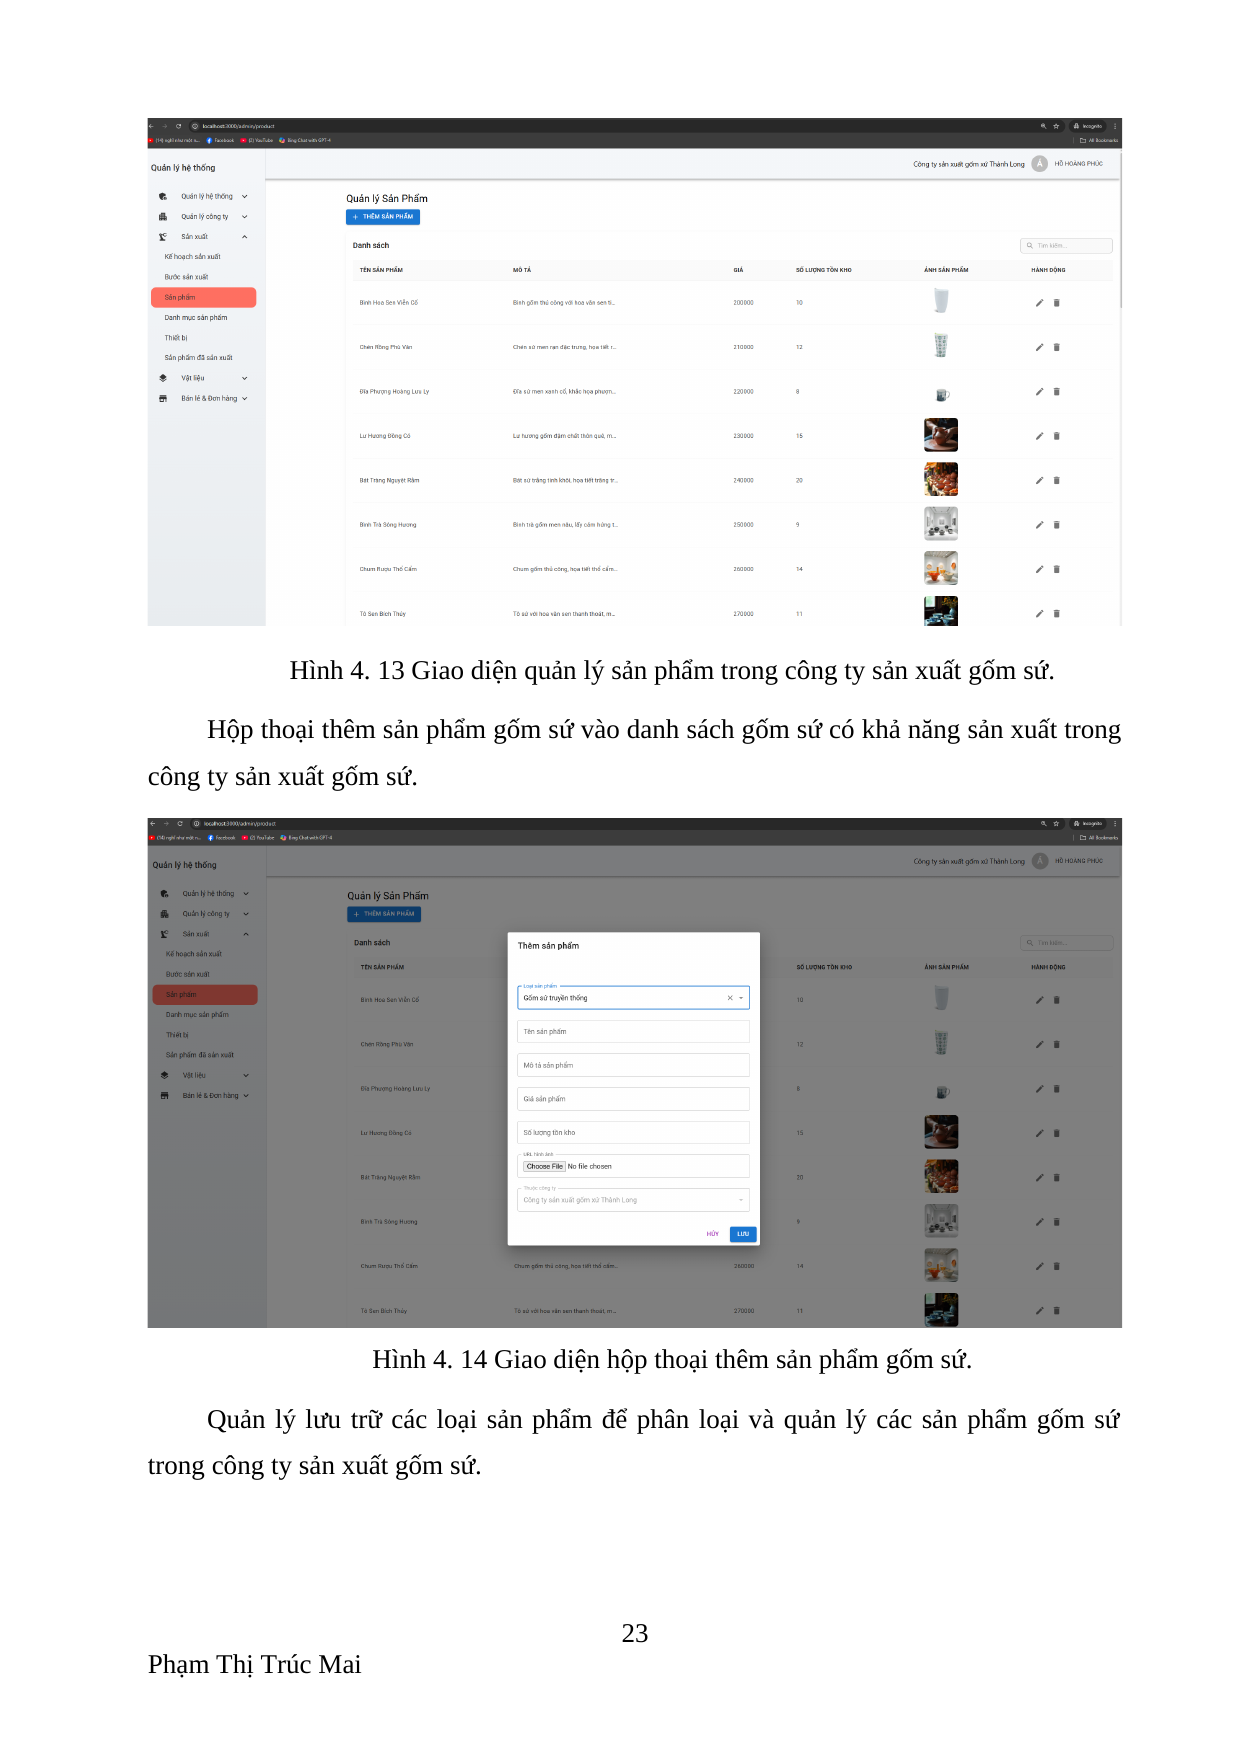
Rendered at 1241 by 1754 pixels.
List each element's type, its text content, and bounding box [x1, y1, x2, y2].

text Hộp thoại thêm sản phẩm gốm sứ vào danh sách gốm sứ có khả năng sản xuất trong công ty sản xuất gốm sứ. [148, 1396, 1122, 1473]
picture [147, 118, 1123, 608]
text Quản lý thông tin sản phẩm, bao gồm tên, mô tả, giá bán, số lượng tồn, hình ảnh gốm sứ trong công ty sản xuất. [148, 695, 1122, 773]
text Hình 4. 12 Giao diện hộp thoại thêm các bước sản xuất trong kế hoạch sản xuất. [148, 636, 1122, 667]
picture [147, 800, 1123, 1309]
text Hình 4. 13 Giao diện quản lý sản phẩm trong công ty sản xuất gốm sứ. [148, 1337, 1122, 1368]
